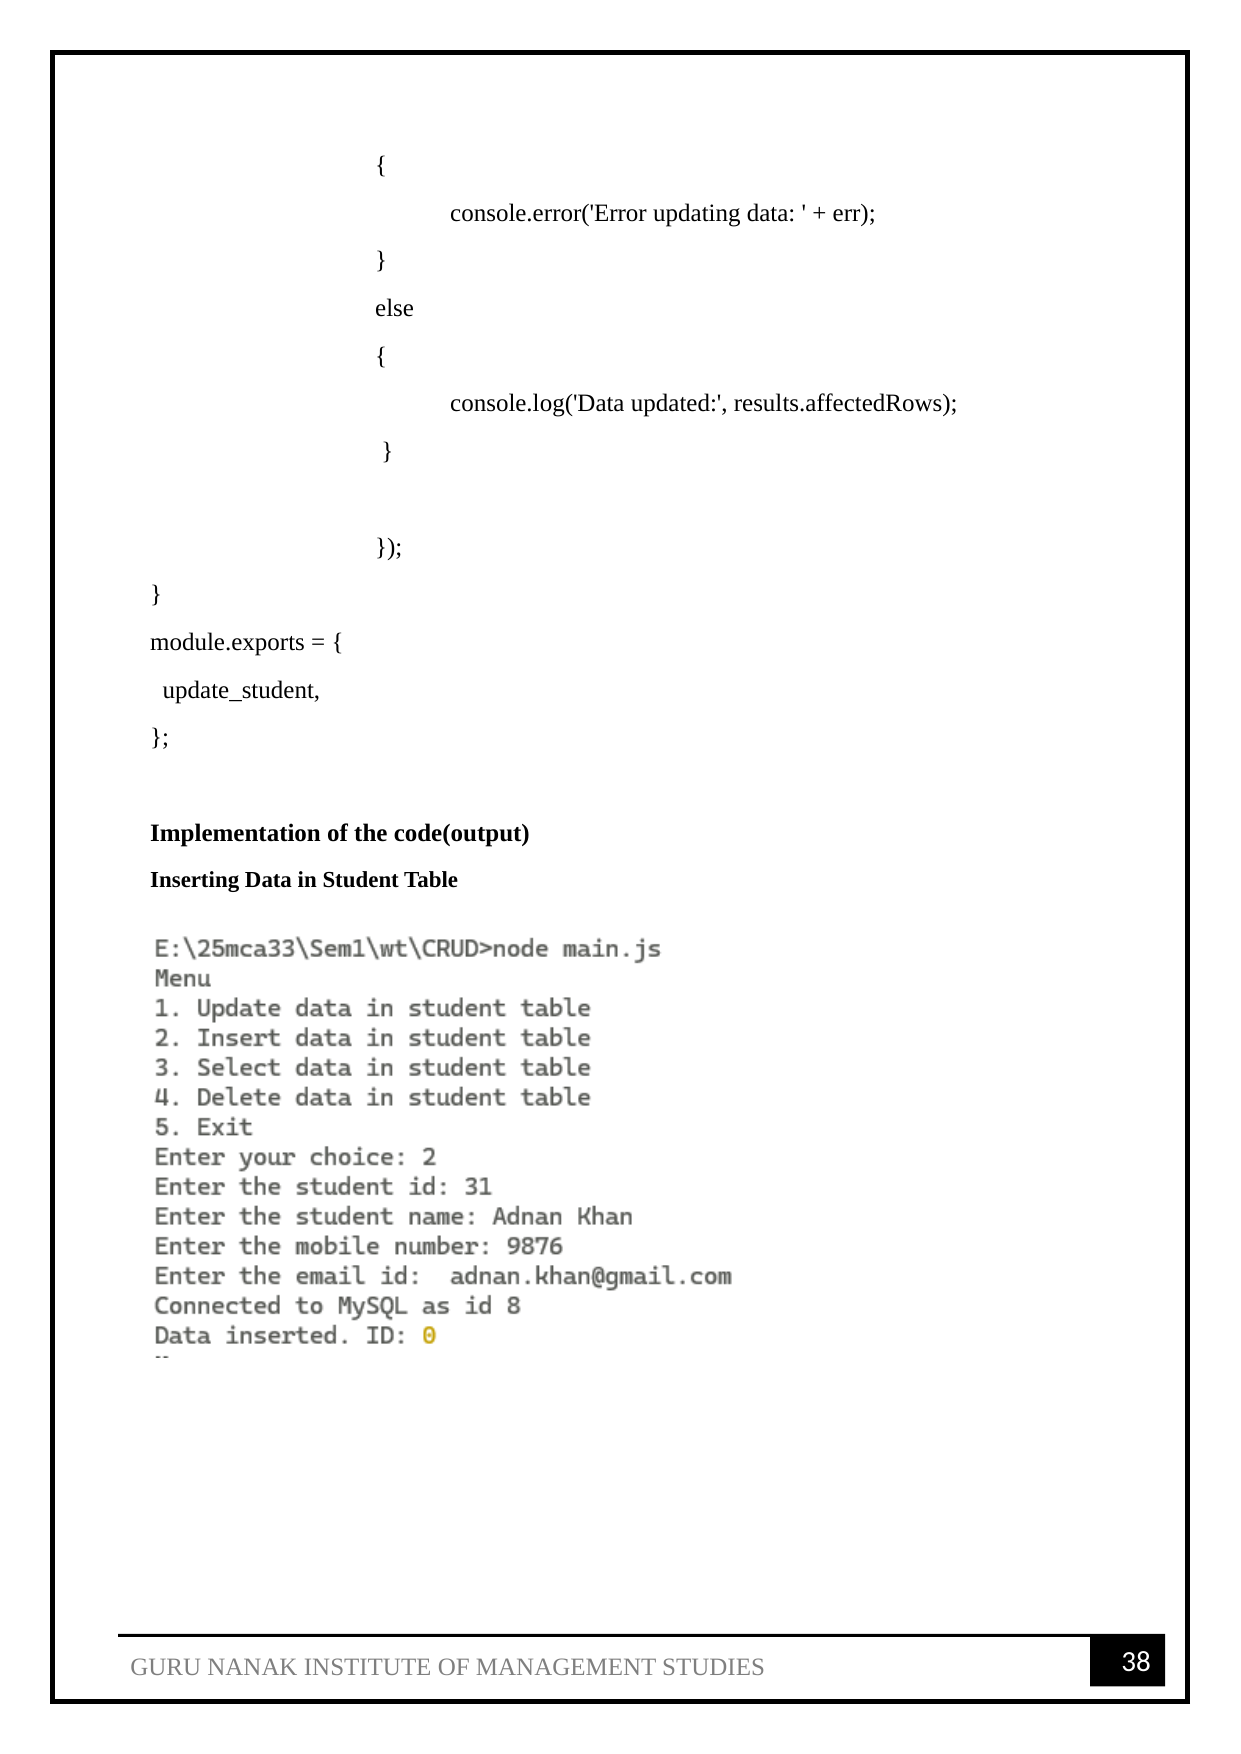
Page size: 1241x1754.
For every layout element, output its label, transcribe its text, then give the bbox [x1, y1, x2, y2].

text { [150, 341, 1090, 369]
text Implementation of the code(output) [150, 818, 1090, 847]
picture [150, 910, 782, 1358]
text } [150, 579, 1090, 608]
text update_student, [150, 675, 1090, 703]
text else [150, 293, 1090, 322]
text } [150, 245, 1090, 274]
text { [150, 150, 1090, 179]
text Inserting Data in Student Table [150, 866, 1090, 892]
text module.exports = { [150, 627, 1090, 656]
text console.log('Data updated:', results.affectedRows); [150, 388, 1090, 417]
text console.error('Error updating data: ' + err); [150, 198, 1090, 226]
text }); [150, 532, 1090, 560]
text } [150, 436, 1090, 465]
text }; [150, 722, 1090, 751]
